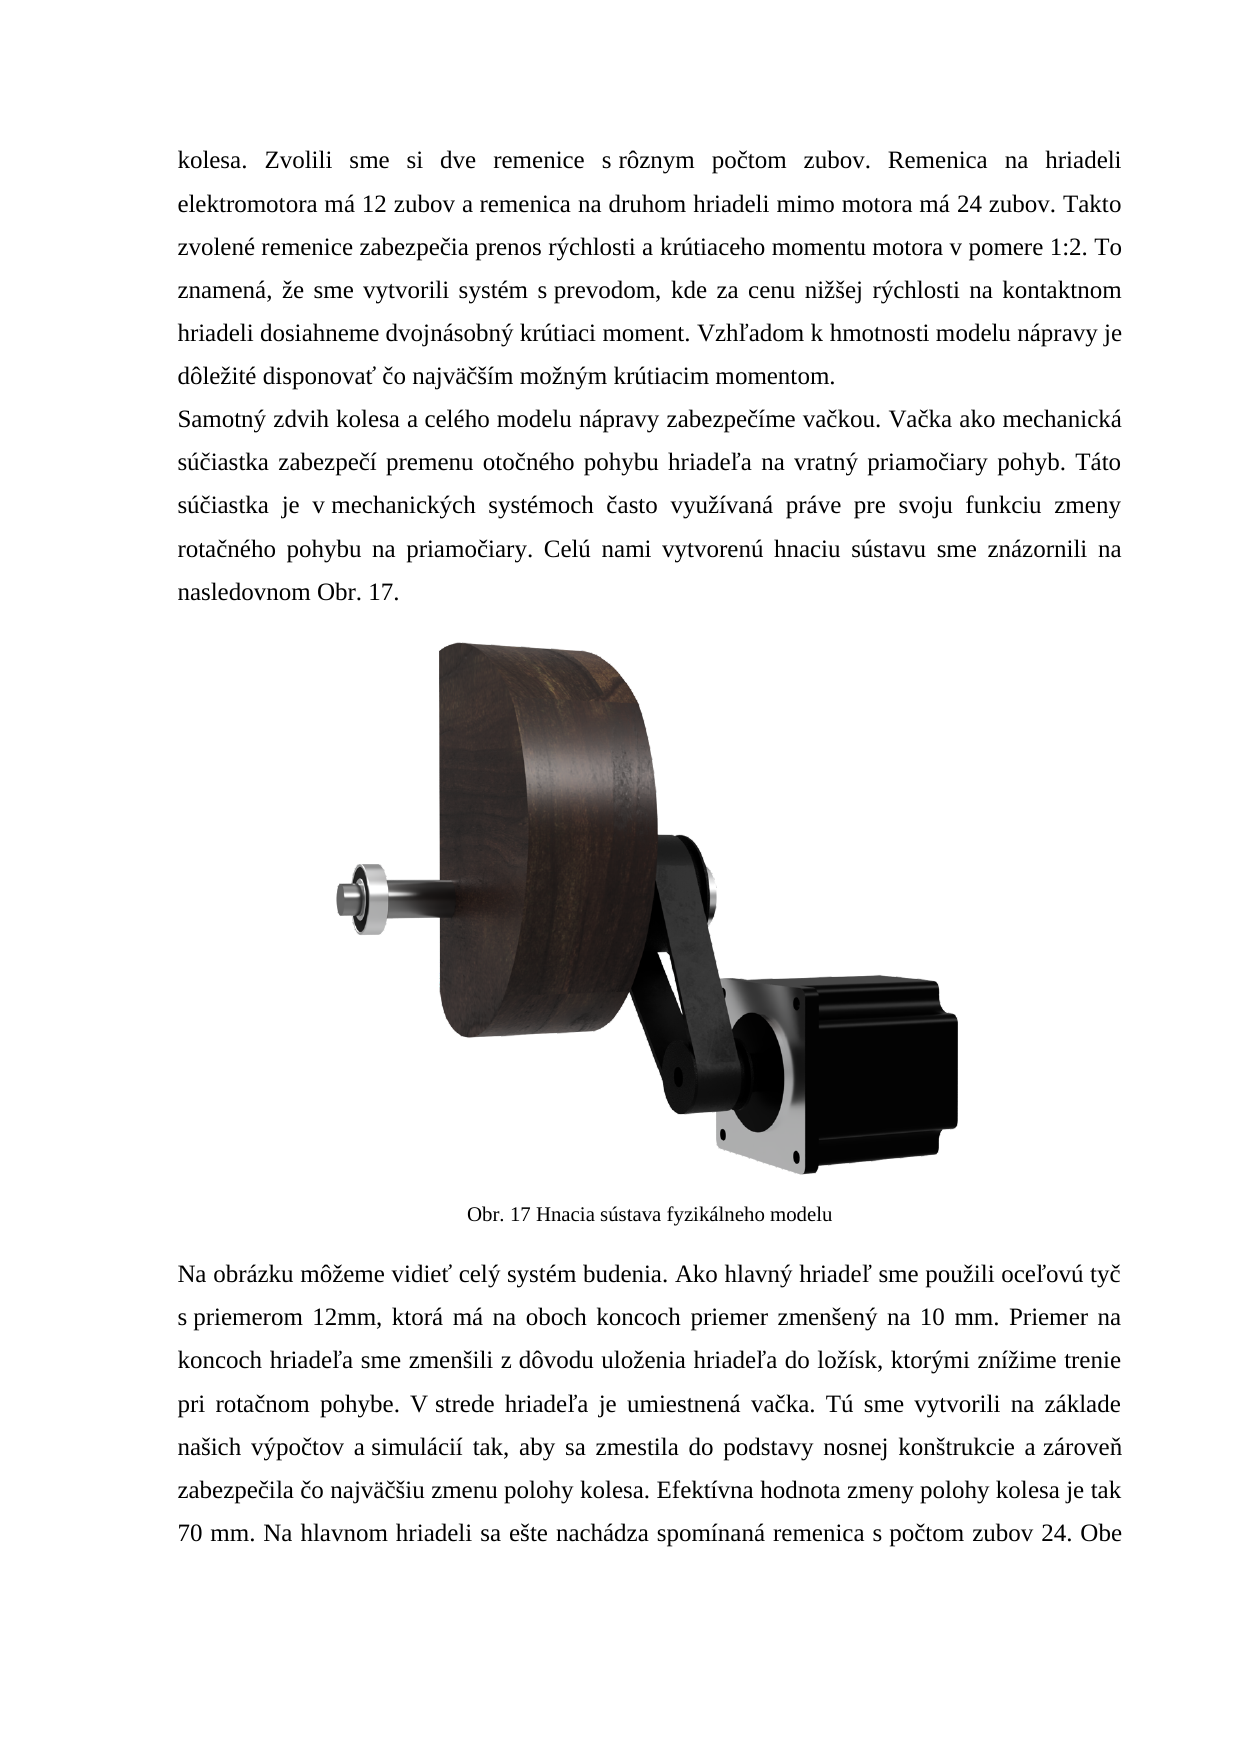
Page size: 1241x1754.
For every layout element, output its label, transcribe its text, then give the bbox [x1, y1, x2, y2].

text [177, 1259, 1122, 1547]
text Samotný zdvih kolesa a celého modelu nápravy zabezpečíme vačkou. Vačka ako mechanická súčiastka zabezpečí premenu otočného pohybu hriadeľa na vratný priamočiary pohyb. Táto súčiastka je v mechanických systémoch často využívaná práve pre svoju funkciu zmeny rotačného pohybu na priamočiary. Celú nami vytvorenú hnaciu sústavu sme znázornili na nasledovnom Obr. 17. [177, 404, 1122, 606]
picture [335, 640, 964, 1178]
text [177, 146, 1122, 390]
